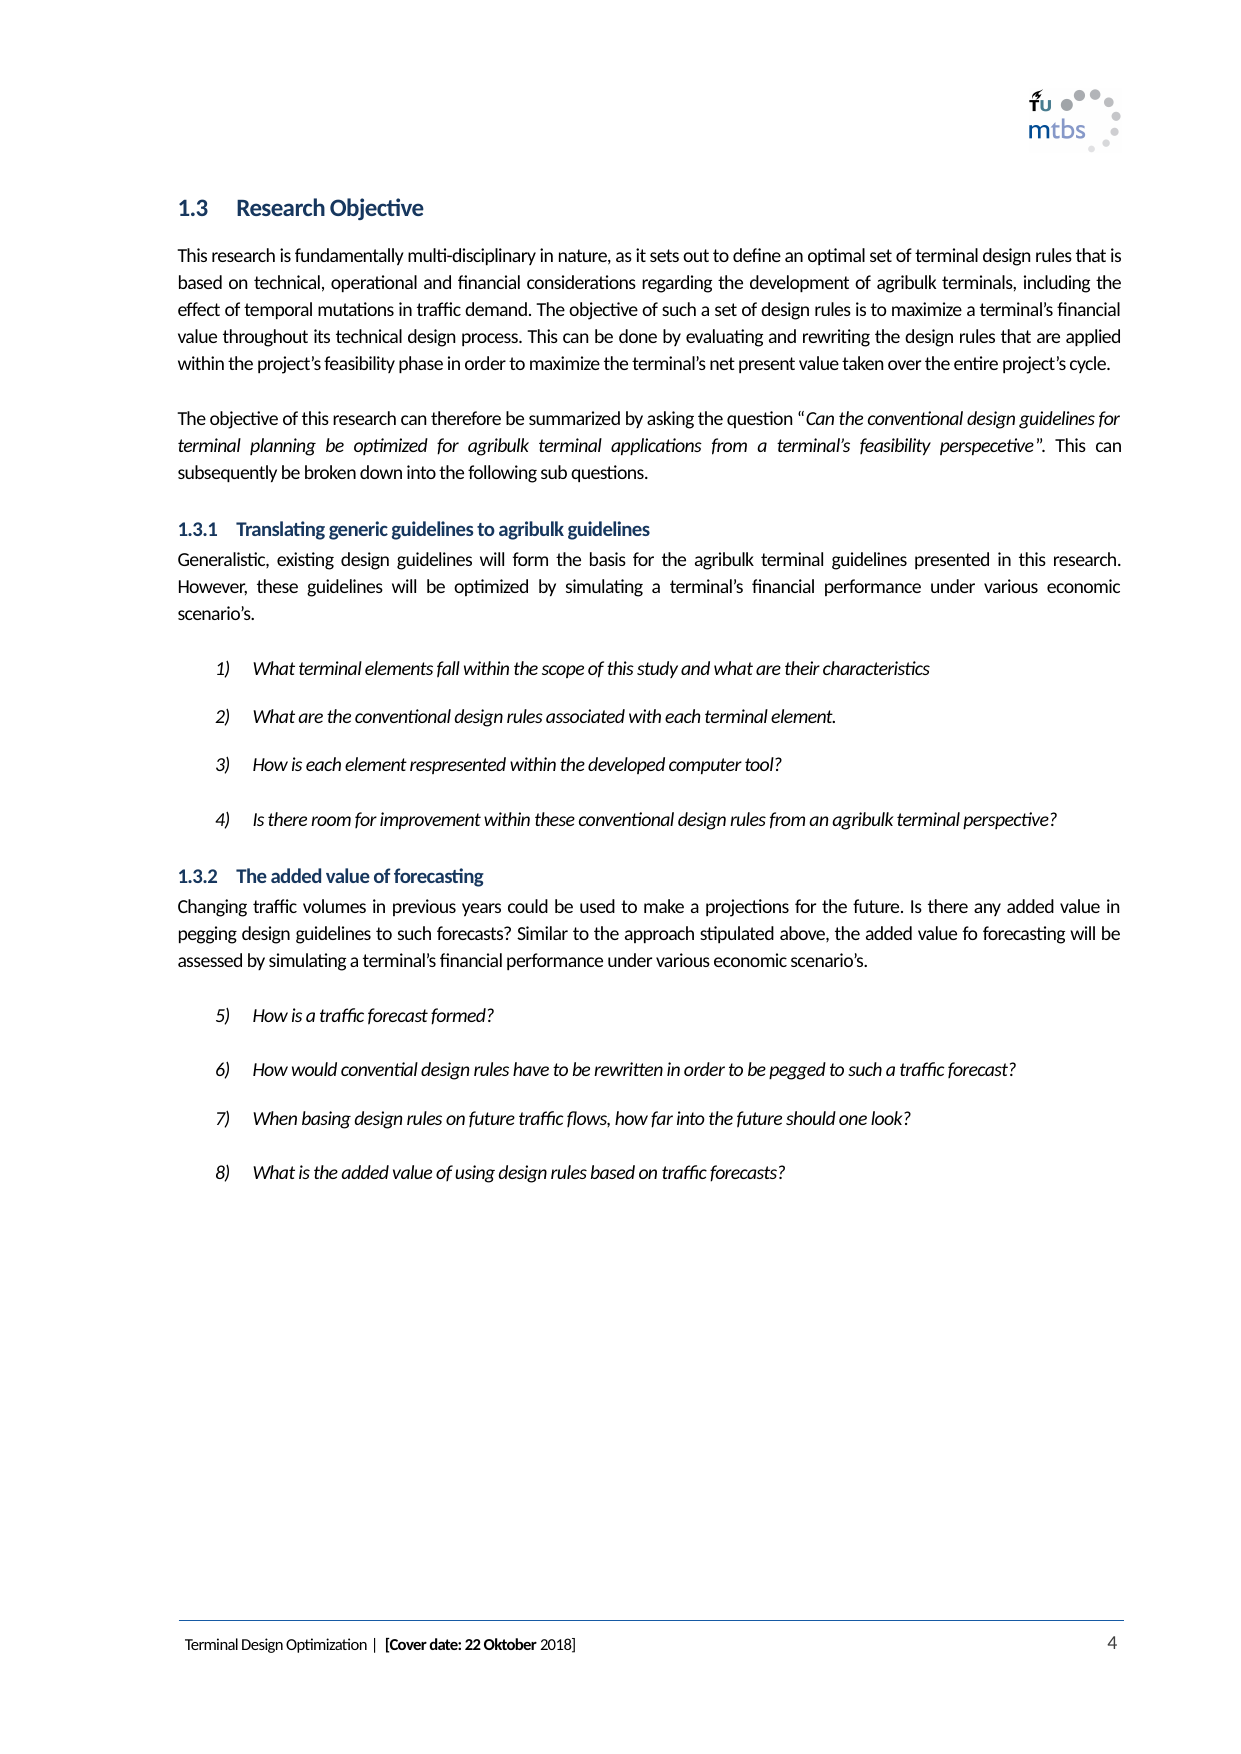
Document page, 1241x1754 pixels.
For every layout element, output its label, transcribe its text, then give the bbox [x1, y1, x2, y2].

list How is a traffic forecast formed? [215, 1003, 1122, 1027]
text This research is fundamentally multi-disciplinary in nature, as it sets out to define an optimal set of terminal design rules that is based on technical, operational and financial considerations regarding the development of agribulk terminals, including the effect of temporal mutations in traffic demand. The objective of such a set of design rules is to maximize a terminal’s financial value throughout its technical design process. This can be done by evaluating and rewriting the design rules that are applied within the project’s feasibility phase in order to maximize the terminal’s net present value taken over the entire project’s cycle. [177, 240, 1122, 376]
text The objective of this research can therefore be summarized by asking the question “Can the conventional design guidelines for terminal planning be optimized for agribulk terminal applications from a terminal’s feasibility perspecetive”. This can subsequently be broken down into the following sub questions. [177, 403, 1122, 484]
list What terminal elements fall within the scope of this study and what are their characteristics [215, 656, 1122, 680]
list What are the conventional design rules associated with each terminal element. [215, 704, 1122, 728]
subtitle Research Objective [177, 192, 1122, 222]
list How is each element respresented within the developed computer tool? [215, 752, 1122, 777]
subtitle The added value of forecasting [177, 861, 1122, 888]
list How would convential design rules have to be rewritten in order to be pegged to such a traffic forecast? [215, 1057, 1122, 1081]
list What is the added value of using design rules based on traffic forecasts? [215, 1160, 1122, 1184]
text Generalistic, existing design guidelines will form the basis for the agribulk terminal guidelines presented in this research. However, these guidelines will be optimized by simulating a terminal’s financial performance under various economic scenario’s. [177, 544, 1122, 626]
text Changing traffic volumes in previous years could be used to make a projections for the future. Is there any added value in pegging design guidelines to such forecasts? Similar to the approach stipulated above, the added value fo forecasting will be assessed by simulating a terminal’s financial performance under various economic scenario’s. [177, 891, 1122, 973]
list When basing design rules on future traffic flows, how far into the future should one look? [215, 1106, 1122, 1130]
list Is there room for improvement within these conventional design rules from an agribulk terminal perspective? [215, 807, 1122, 831]
picture [1028, 88, 1122, 153]
subtitle Translating generic guidelines to agribulk guidelines [177, 514, 1122, 541]
